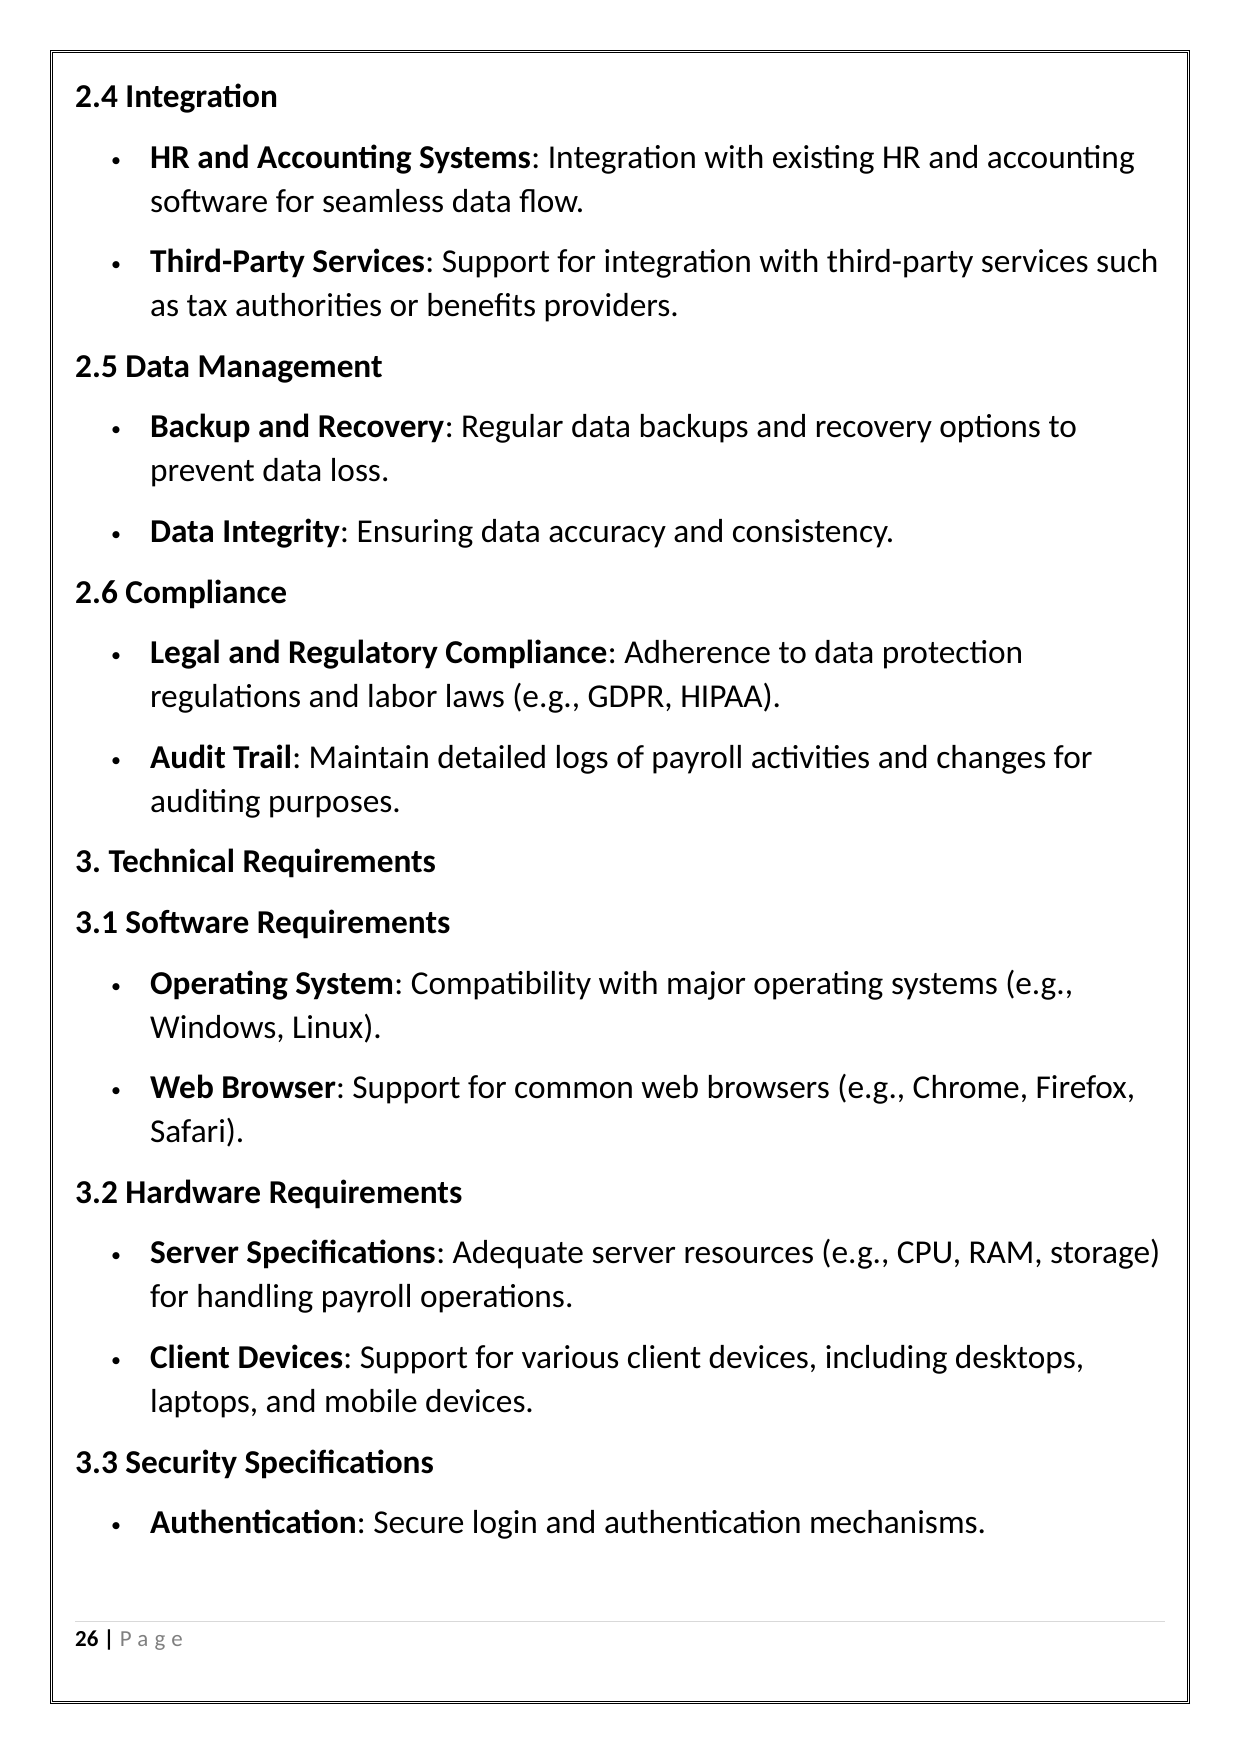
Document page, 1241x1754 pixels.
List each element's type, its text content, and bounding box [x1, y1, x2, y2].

list Client Devices: Support for various client devices, including desktops, laptops, and mobile devices. [112, 1336, 1165, 1421]
text 3.2 Hardware Requirements [75, 1171, 1165, 1212]
text 3.3 Security Specifications [75, 1441, 1165, 1481]
list Backup and Recovery: Regular data backups and recovery options to prevent data loss. [112, 405, 1165, 490]
list Web Browser: Support for common web browsers (e.g., Chrome, Firefox, Safari). [112, 1066, 1165, 1151]
list Operating System: Compatibility with major operating systems (e.g., Windows, Linux). [112, 962, 1165, 1046]
text 2.6 Compliance [75, 571, 1165, 611]
list HR and Accounting Systems: Integration with existing HR and accounting software for seamless data flow. [112, 136, 1165, 220]
text 3.1 Software Requirements [75, 901, 1165, 942]
text 2.4 Integration [75, 75, 1165, 116]
list Server Specifications: Adequate server resources (e.g., CPU, RAM, storage) for handling payroll operations. [112, 1231, 1165, 1316]
list Third-Party Services: Support for integration with third-party services such as tax authorities or benefits providers. [112, 240, 1165, 325]
text 3. Technical Requirements [75, 840, 1165, 881]
list Authentication: Secure login and authentication mechanisms. [112, 1501, 1165, 1542]
list Legal and Regulatory Compliance: Adherence to data protection regulations and labor laws (e.g., GDPR, HIPAA). [112, 631, 1165, 716]
list Audit Trail: Maintain detailed logs of payroll activities and changes for auditing purposes. [112, 736, 1165, 821]
list Data Integrity: Ensuring data accuracy and consistency. [112, 510, 1165, 551]
text 2.5 Data Management [75, 345, 1165, 386]
